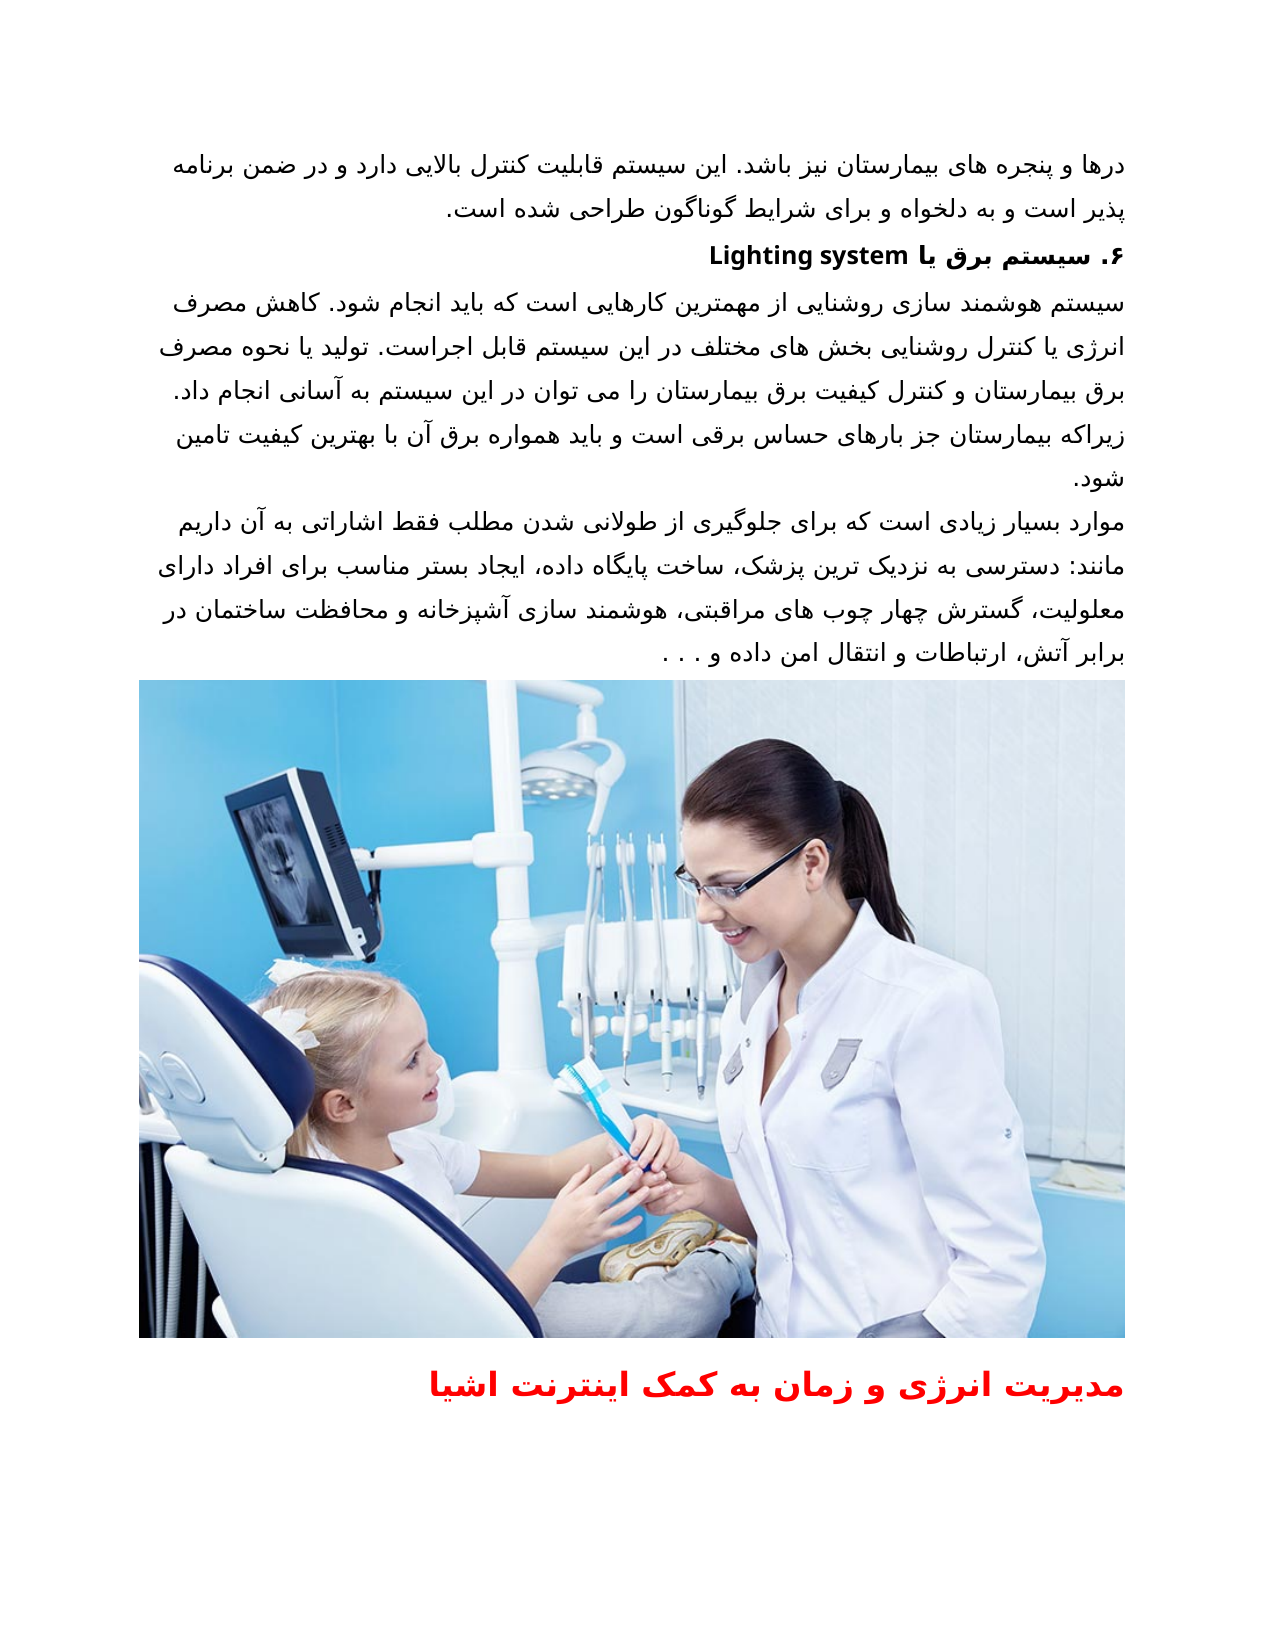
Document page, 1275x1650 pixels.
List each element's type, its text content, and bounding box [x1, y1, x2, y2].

text موارد بسیار زیادی است که برای جلوگیری از طولانی شدن مطلب فقط اشاراتی به آن داریم مانند: دسترسی به نزدیک ترین پزشک، ساخت پایگاه داده، ایجاد بستر مناسب برای افراد دارای معلولیت، گسترش چهار چوب های مراقبتی، هوشمند سازی آشپزخانه و محافظت ساختمان در برابر آتش، ارتباطات و انتقال امن داده و . . . مدیریت انرژی و زمان به کمک اینترنت اشیا [150, 1338, 1125, 1404]
text ۶. سیستم برق یا Lighting system [150, 237, 1125, 272]
text سیستم هوشمند سازی روشنایی از مهمترین کارهایی است که باید انجام شود. کاهش مصرف انرژی یا کنترل روشنایی بخش های مختلف در این سیستم قابل اجراست. تولید یا نحوه مصرف برق بیمارستان و کنترل کیفیت برق بیمارستان را می توان در این سیستم به آسانی انجام داد. زیراکه بیمارستان جز بارهای حساس برقی است و باید همواره برق آن با بهترین کیفیت تامین شود. [150, 288, 1125, 493]
picture [139, 680, 1125, 1338]
text موارد بسیار زیادی است که برای جلوگیری از طولانی شدن مطلب فقط اشاراتی به آن داریم مانند: دسترسی به نزدیک ترین پزشک، ساخت پایگاه داده، ایجاد بستر مناسب برای افراد دارای معلولیت، گسترش چهار چوب های مراقبتی، هوشمند سازی آشپزخانه و محافظت ساختمان در برابر آتش، ارتباطات و انتقال امن داده و . . . مدیریت انرژی و زمان به کمک اینترنت اشیا [150, 507, 1125, 680]
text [150, 150, 1125, 223]
